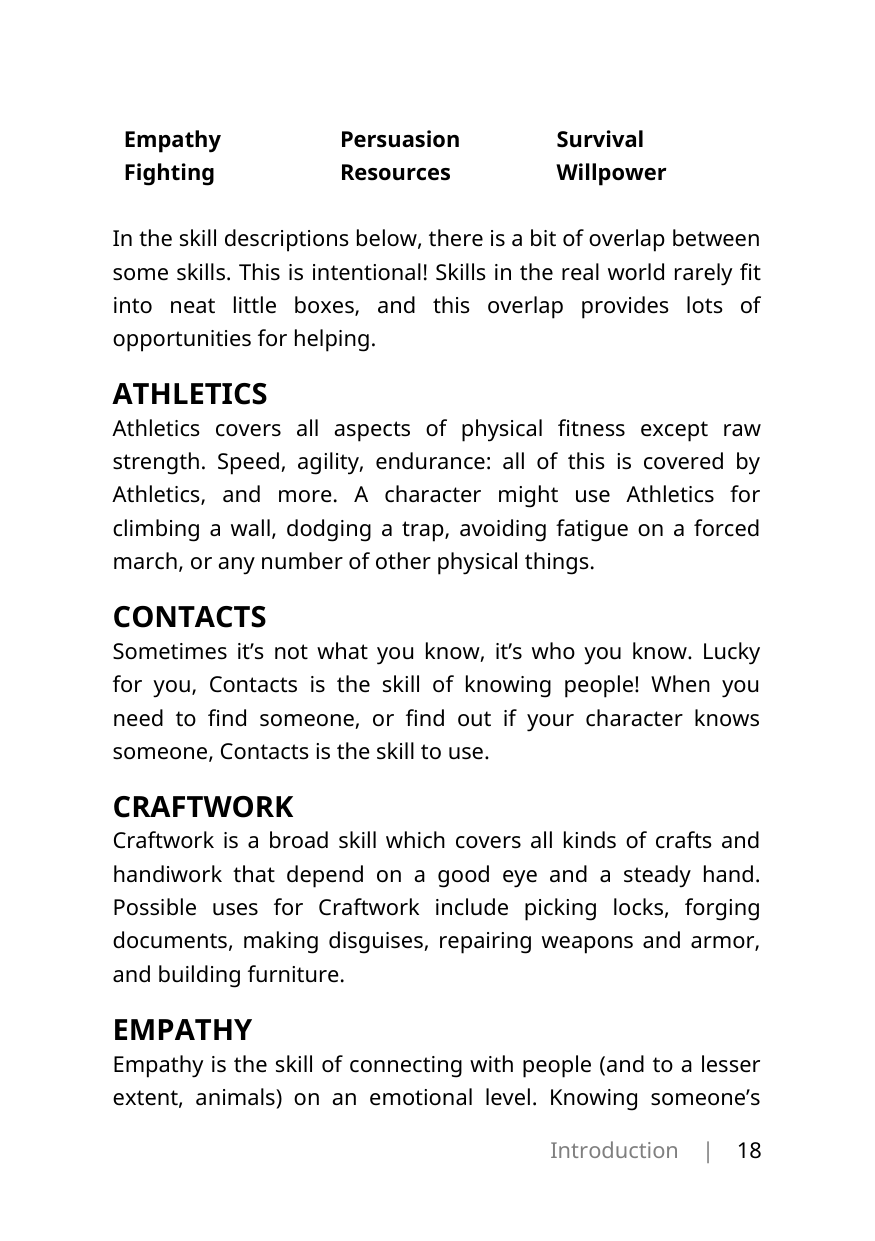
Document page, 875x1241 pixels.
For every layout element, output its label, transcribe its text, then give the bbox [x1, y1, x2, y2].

table_cell Fighting [113, 157, 328, 223]
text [112, 1048, 762, 1112]
table_cell Willpower [545, 157, 762, 223]
table_cell Survival [545, 124, 762, 157]
text Craftwork is a broad skill which covers all kinds of crafts and handiwork that depend on a good eye and a steady hand. Possible uses for Craftwork include picking locks, forging documents, making disguises, repairing weapons and armor, and building furniture. [112, 826, 762, 989]
text Sometimes it’s not what you know, it’s who you know. Lucky for you, Contacts is the skill of knowing people! When you need to find someone, or find out if your character knows someone, Contacts is the skill to use. [112, 636, 762, 766]
table_cell Resources [329, 157, 545, 223]
text In the skill descriptions below, there is a bit of overlap between some skills. This is intentional! Skills in the real world rarely fit into neat little boxes, and this overlap provides lots of opportunities for helping. [112, 223, 762, 353]
subtitle Contacts [112, 596, 762, 636]
subtitle Empathy [112, 1009, 762, 1048]
table_cell Persuasion [329, 124, 545, 157]
subtitle Athletics [112, 373, 762, 413]
text Athletics covers all aspects of physical fitness except raw strength. Speed, agility, endurance: all of this is covered by Athletics, and more. A character might use Athletics for climbing a wall, dodging a trap, avoiding fatigue on a forced march, or any number of other physical things. [112, 413, 762, 576]
table_cell Empathy [113, 124, 328, 157]
subtitle Craftwork [112, 786, 762, 826]
